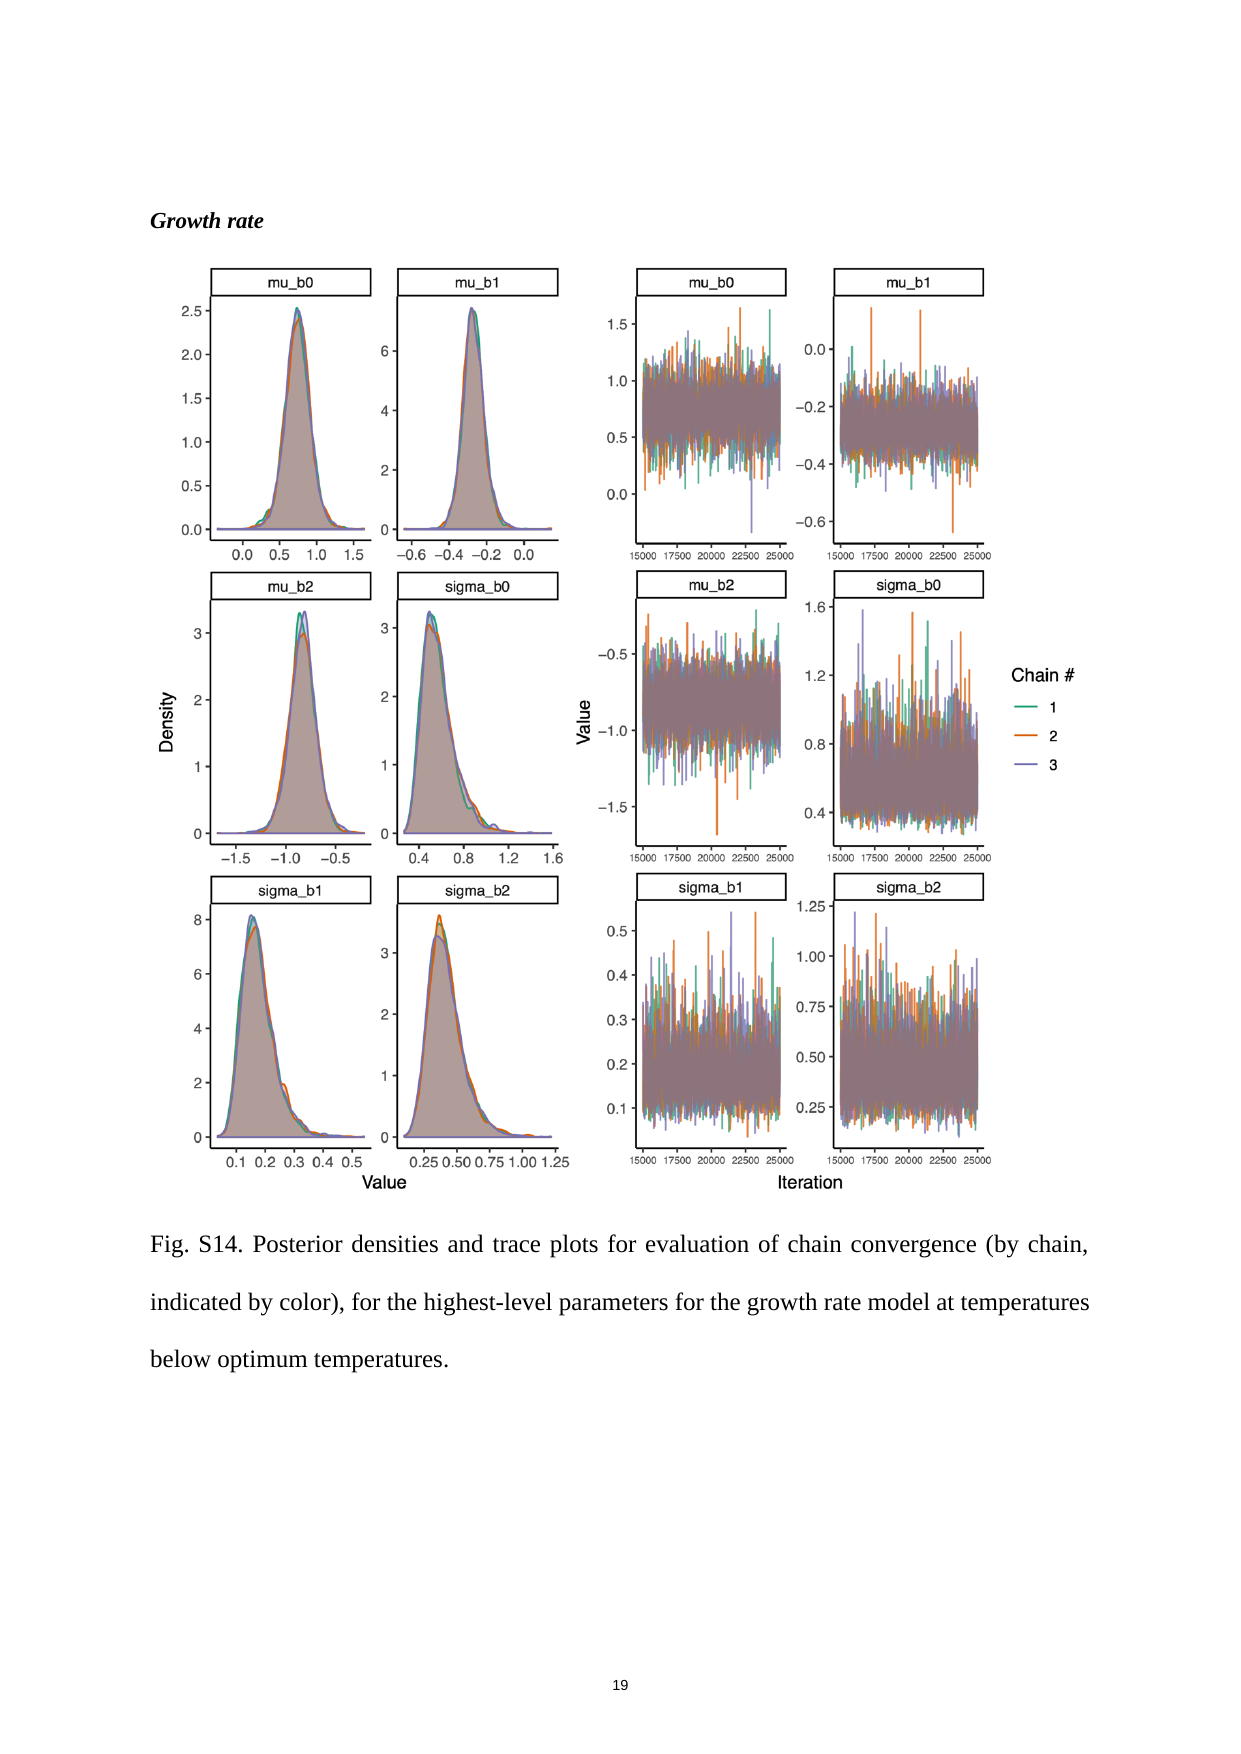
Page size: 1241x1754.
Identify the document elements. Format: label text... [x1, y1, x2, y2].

picture [150, 260, 1091, 1201]
text Fig. S14. Posterior densities and trace plots for evaluation of chain convergence (by chain, indicated by color), for the highest-level parameters for the growth rate model at temperatures below optimum temperatures. [150, 1229, 1090, 1373]
subtitle Growth rate [150, 207, 1090, 234]
